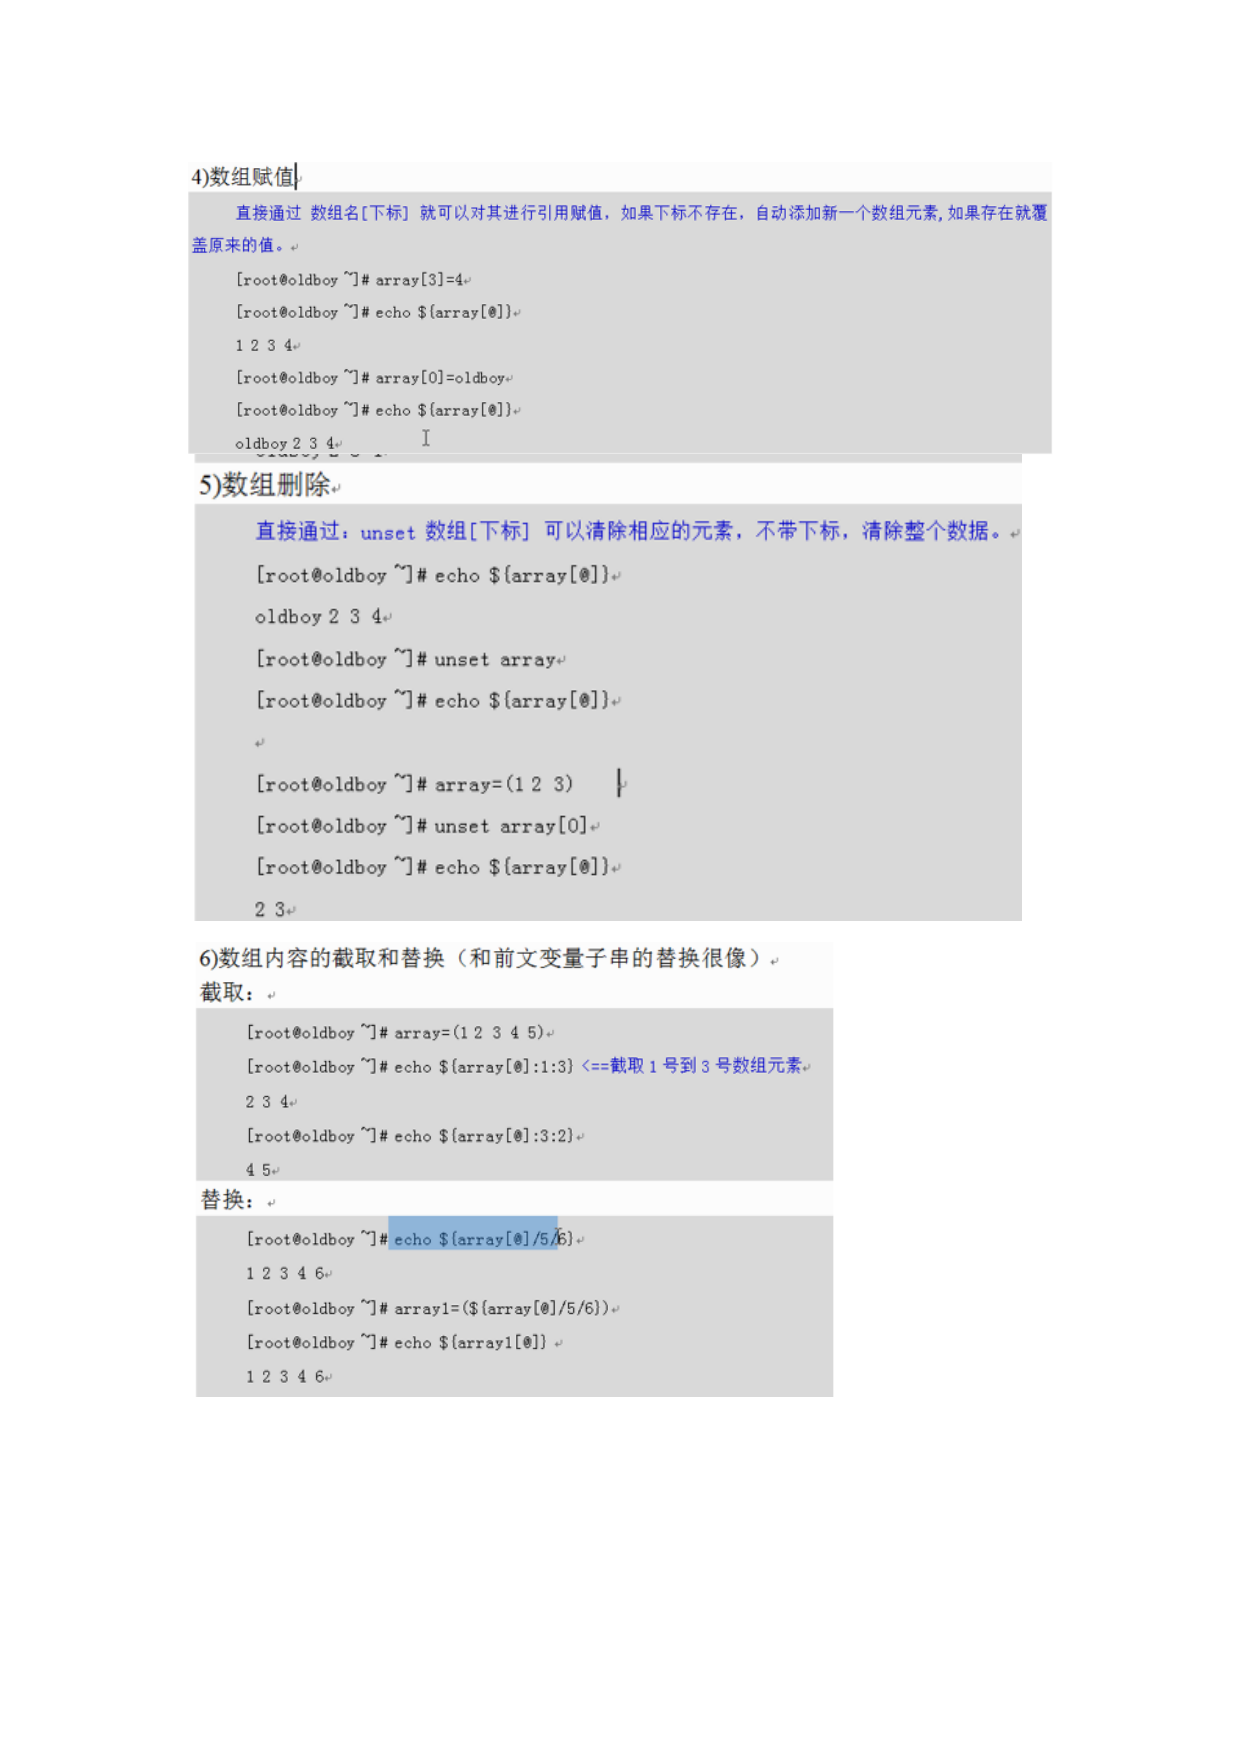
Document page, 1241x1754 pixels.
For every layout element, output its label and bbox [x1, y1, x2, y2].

picture [187, 942, 834, 1397]
picture [187, 162, 1053, 921]
